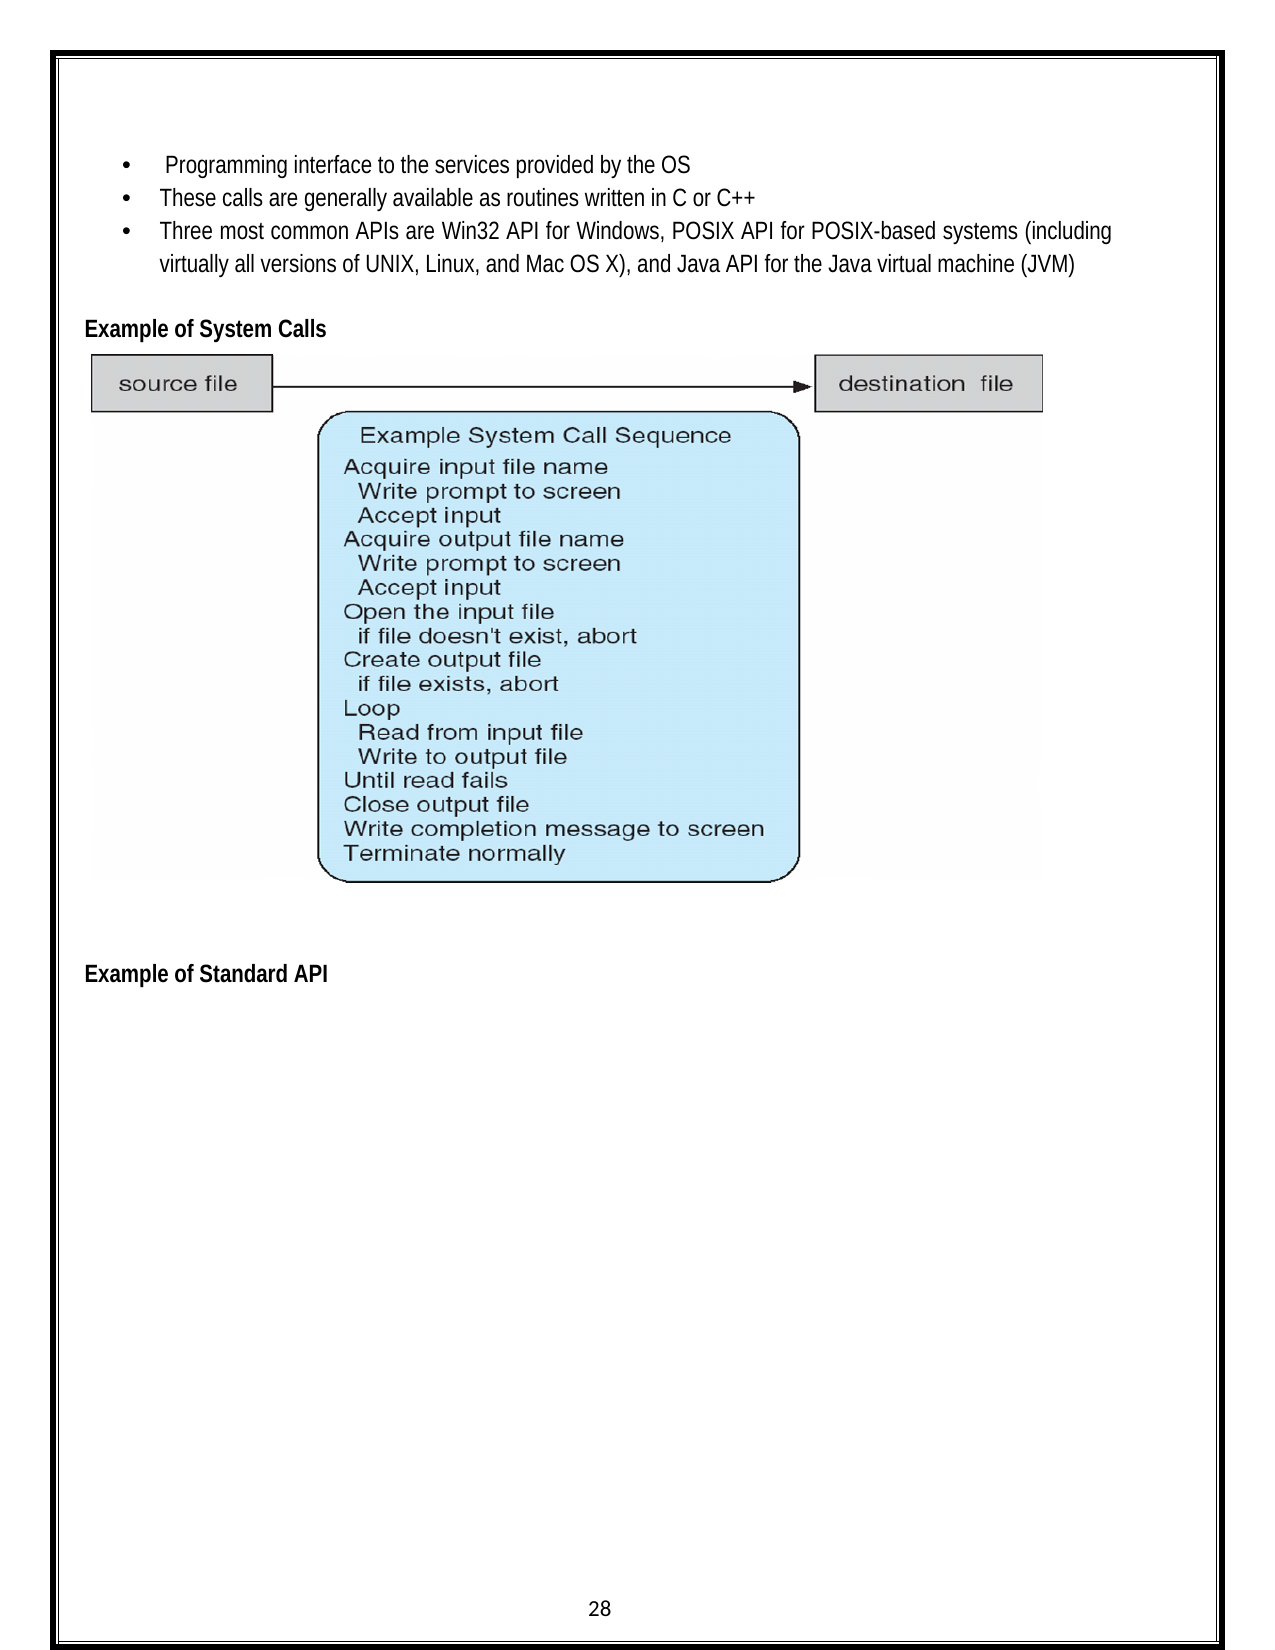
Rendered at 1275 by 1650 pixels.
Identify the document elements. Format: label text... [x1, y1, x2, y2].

text Example of System Calls [84, 314, 1115, 343]
list These calls are generally available as routines written in C or C++ [122, 183, 1115, 212]
picture [84, 347, 1049, 890]
list Programming interface to the services provided by the OS [122, 150, 1115, 179]
text Example of Standard API [84, 959, 1115, 988]
list Three most common APIs are Win32 API for Windows, POSIX API for POSIX-based systems (including virtually all versions of UNIX, Linux, and Mac OS X), and Java API for the Java virtual machine (JVM) [122, 216, 1115, 278]
